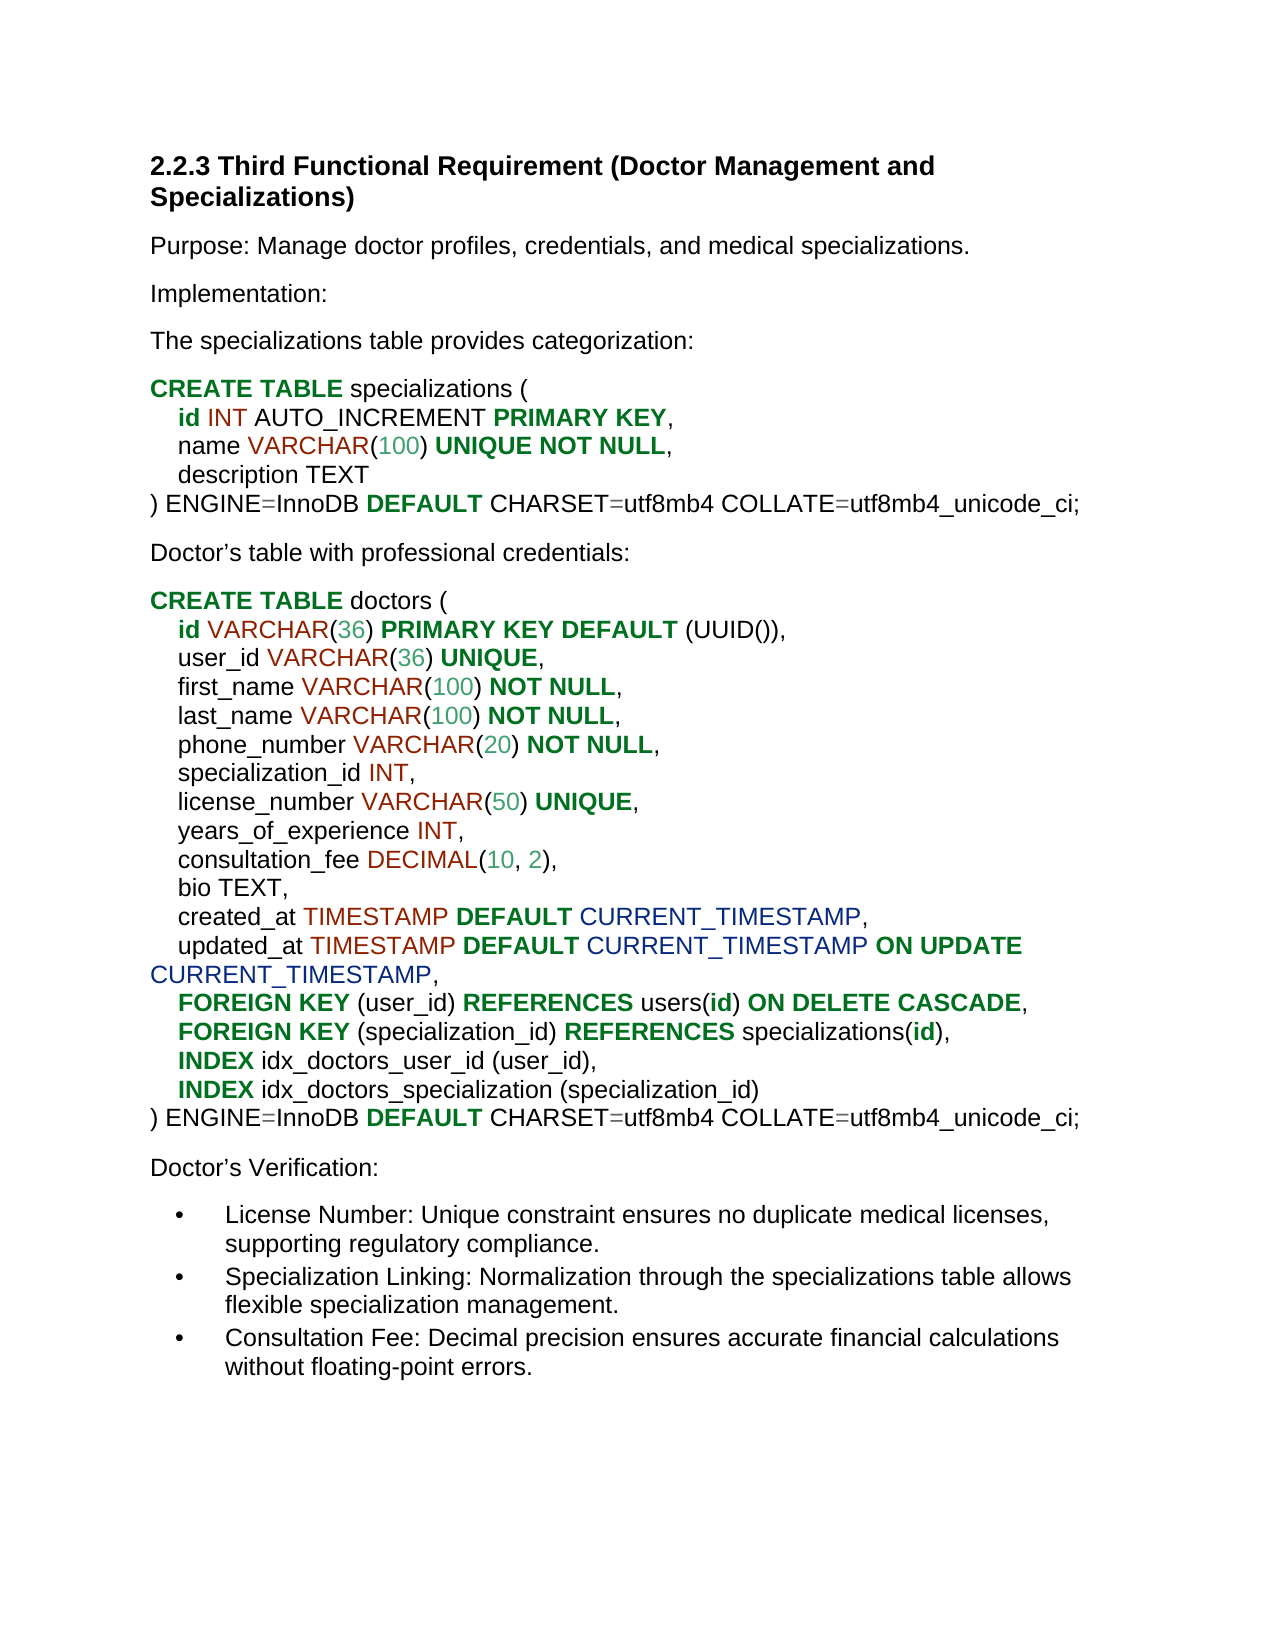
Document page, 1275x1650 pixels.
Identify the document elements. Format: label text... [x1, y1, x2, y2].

text Doctor’s Verification: [150, 1153, 1125, 1182]
subtitle 2.2.3 Third Functional Requirement (Doctor Management and Specializations) [150, 150, 1125, 212]
list Specialization Linking: Normalization through the specializations table allows flexible specialization management. [175, 1262, 1125, 1319]
text CREATE TABLE specializations ( id INT AUTO_INCREMENT PRIMARY KEY, name VARCHAR(100) UNIQUE NOT NULL, description TEXT ) ENGINE=InnoDB DEFAULT CHARSET=utf8mb4 COLLATE=utf8mb4_unicode_ci; [150, 374, 1125, 517]
text CREATE TABLE doctors ( id VARCHAR(36) PRIMARY KEY DEFAULT (UUID()), user_id VARCHAR(36) UNIQUE, first_name VARCHAR(100) NOT NULL, last_name VARCHAR(100) NOT NULL, phone_number VARCHAR(20) NOT NULL, specialization_id INT, license_number VARCHAR(50) UNIQUE, years_of_experience INT, consultation_fee DECIMAL(10, 2), bio TEXT, created_at TIMESTAMP DEFAULT CURRENT_TIMESTAMP, updated_at TIMESTAMP DEFAULT CURRENT_TIMESTAMP ON UPDATE CURRENT_TIMESTAMP, FOREIGN KEY (user_id) REFERENCES users(id) ON DELETE CASCADE, FOREIGN KEY (specialization_id) REFERENCES specializations(id), INDEX idx_doctors_user_id (user_id), INDEX idx_doctors_specialization (specialization_id) ) ENGINE=InnoDB DEFAULT CHARSET=utf8mb4 COLLATE=utf8mb4_unicode_ci; [150, 586, 1125, 1132]
list Consultation Fee: Decimal precision ensures accurate financial calculations without floating-point errors. [175, 1323, 1125, 1380]
list License Number: Unique constraint ensures no duplicate medical licenses, supporting regulatory compliance. [175, 1200, 1125, 1258]
text Doctor’s table with professional credentials: [150, 538, 1125, 567]
text Implementation: [150, 279, 1125, 307]
text Purpose: Manage doctor profiles, credentials, and medical specializations. [150, 231, 1125, 260]
text The specializations table provides categorization: [150, 326, 1125, 355]
